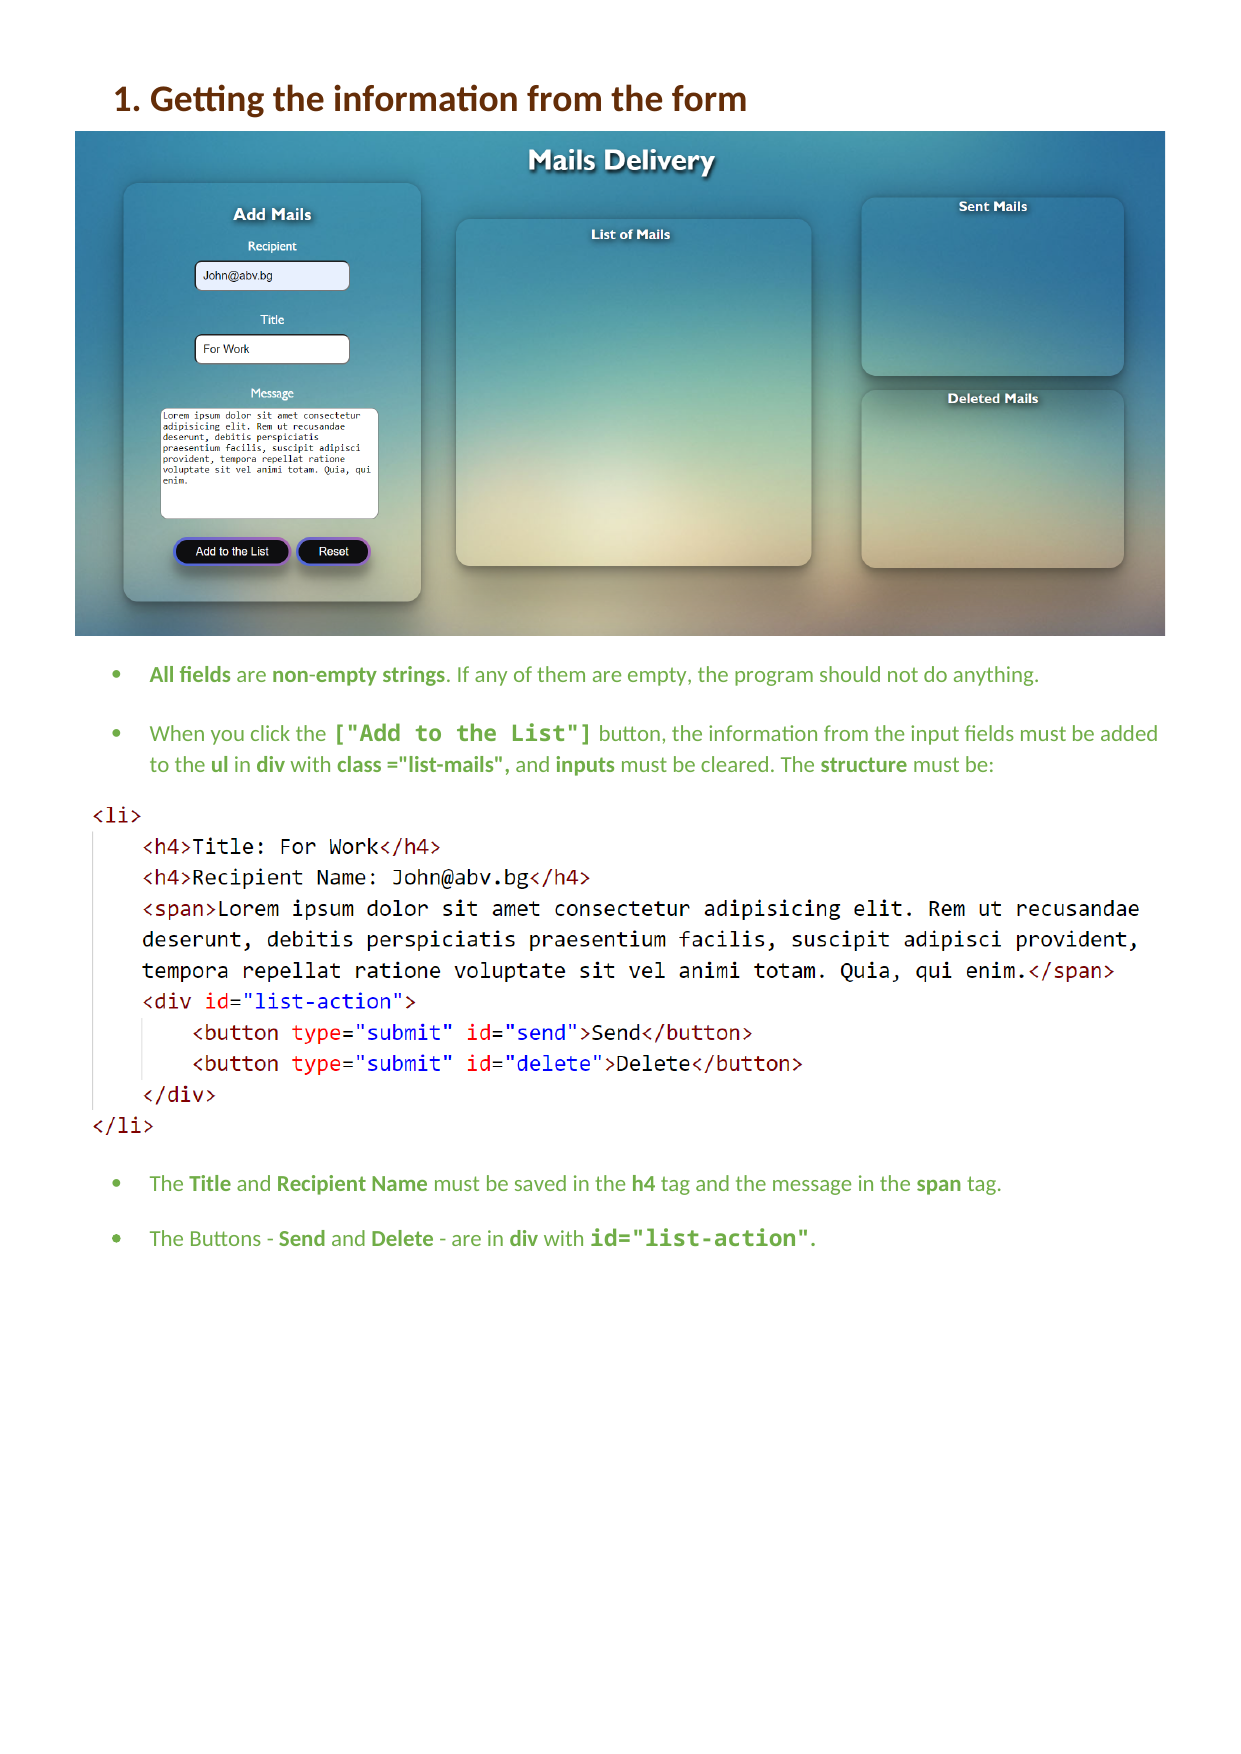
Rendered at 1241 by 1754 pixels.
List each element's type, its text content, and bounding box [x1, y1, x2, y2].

list The Buttons - Send and Delete - are in div with id="list-action". [112, 1222, 1165, 1253]
list The Title and Recipient Name must be saved in the h4 tag and the message in the span tag. [112, 1167, 1165, 1197]
list All fields are non-empty strings. If any of them are empty, the program should not do anything. [112, 660, 1165, 688]
picture [75, 131, 1166, 636]
picture [75, 803, 1166, 1143]
subtitle Getting the information from the form [112, 75, 1165, 121]
list When you click the ["Add to the List"] button, the information from the input fields must be added to the ul in div with class ="list-mails", and inputs must be cleared. The structure must be: [112, 717, 1165, 778]
